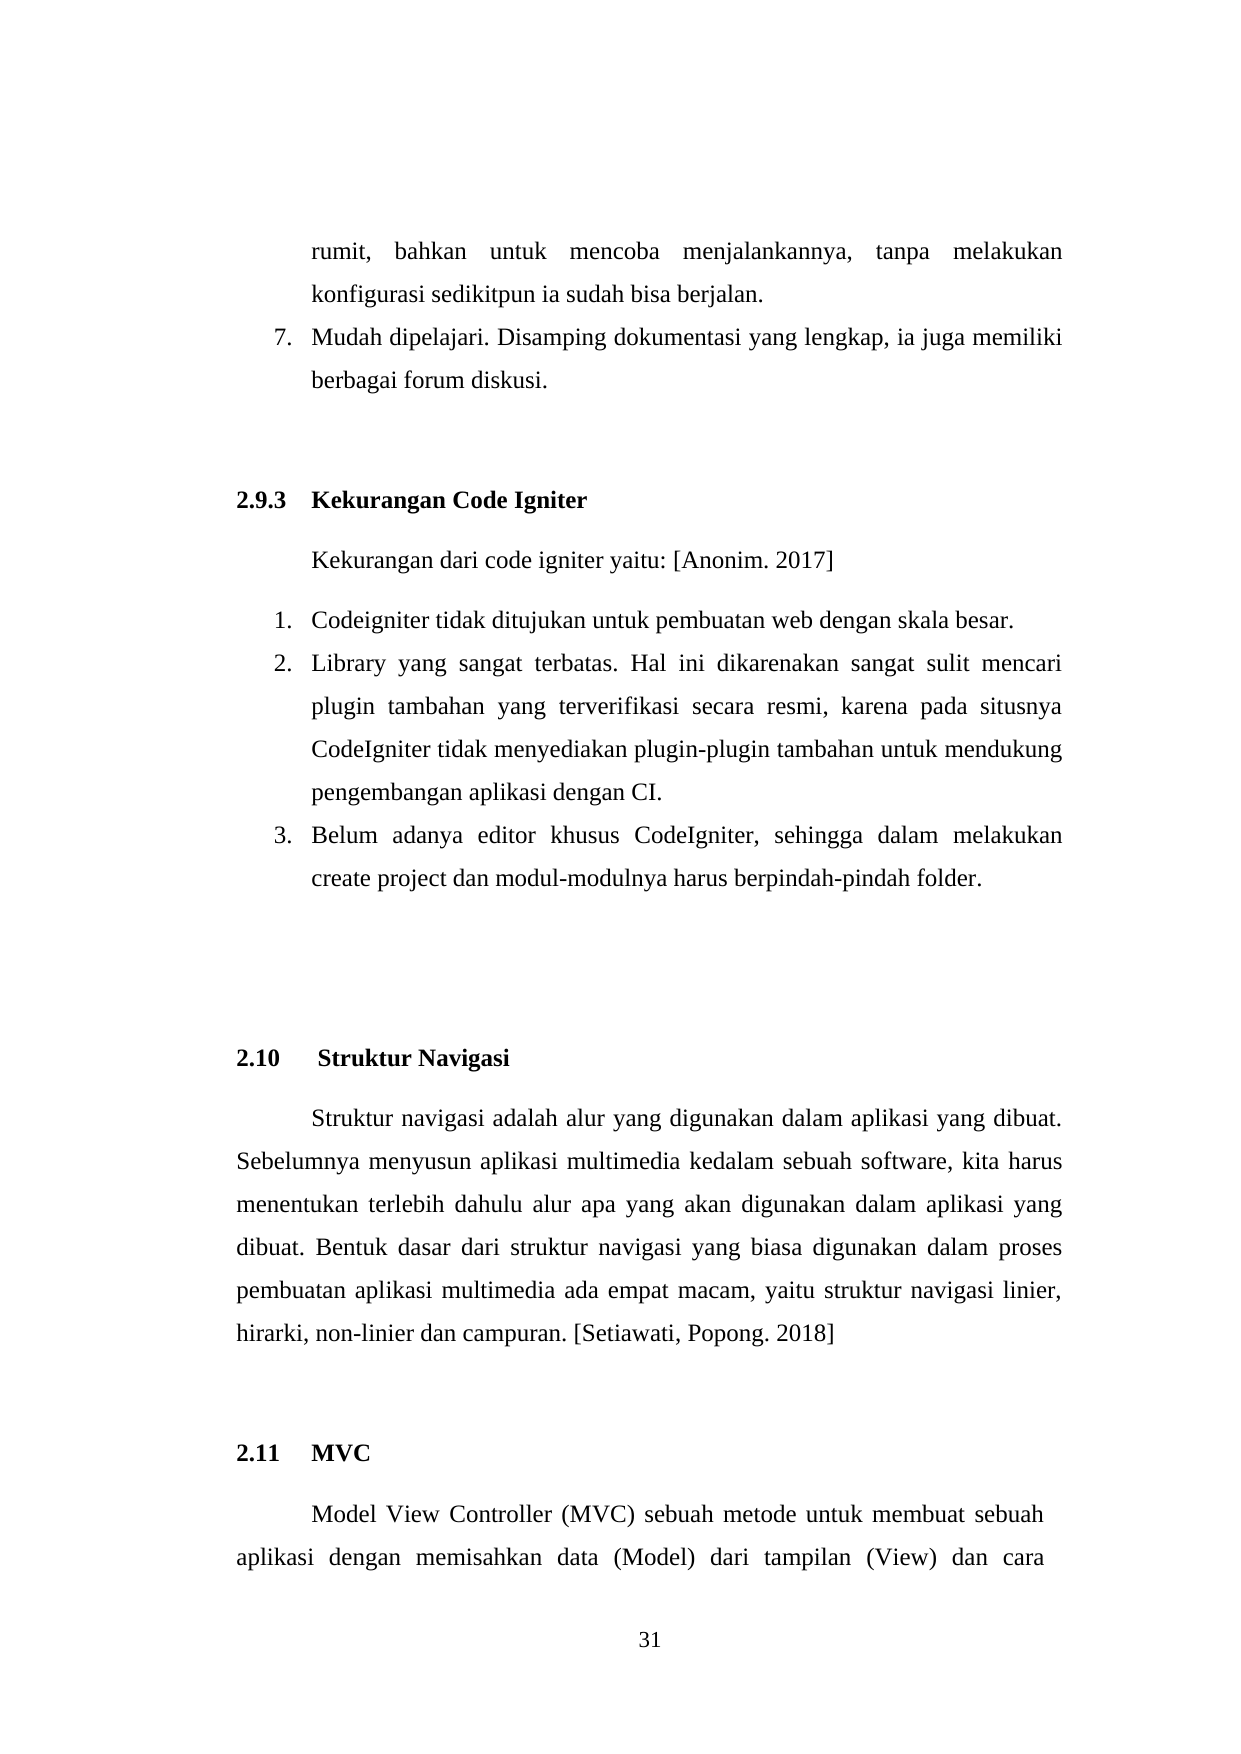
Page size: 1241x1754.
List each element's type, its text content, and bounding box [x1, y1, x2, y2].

text Struktur navigasi adalah alur yang digunakan dalam aplikasi yang dibuat. Sebelumnya menyusun aplikasi multimedia kedalam sebuah software, kita harus menentukan terlebih dahulu alur apa yang akan digunakan dalam aplikasi yang dibuat. Bentuk dasar dari struktur navigasi yang biasa digunakan dalam proses pembuatan aplikasi multimedia ada empat macam, yaitu struktur navigasi linier, hirarki, non-linier dan campuran. [Setiawati, Popong. 2018] [236, 1103, 1063, 1347]
text 2.11 MVC [236, 1438, 1063, 1467]
list Library yang sangat terbatas. Hal ini dikarenakan sangat sulit mencari plugin tambahan yang terverifikasi secara resmi, karena pada situsnya CodeIgniter tidak menyediakan plugin-plugin tambahan untuk mendukung pengembangan aplikasi dengan CI. [274, 648, 1063, 806]
list Mudah dipelajari. Disamping dokumentasi yang lengkap, ia juga memiliki berbagai forum diskusi. [274, 322, 1063, 394]
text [236, 1499, 1045, 1571]
text 2.9.3 Kekurangan Code Igniter [236, 485, 1063, 514]
list Codeigniter tidak ditujukan untuk pembuatan web dengan skala besar. [274, 605, 1063, 633]
text Kekurangan dari code igniter yaitu: [Anonim. 2017] [236, 545, 1063, 574]
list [274, 236, 1063, 308]
text 2.10 Struktur Navigasi [236, 1043, 1063, 1072]
list Belum adanya editor khusus CodeIgniter, sehingga dalam melakukan create project dan modul-modulnya harus berpindah-pindah folder. [274, 820, 1063, 892]
